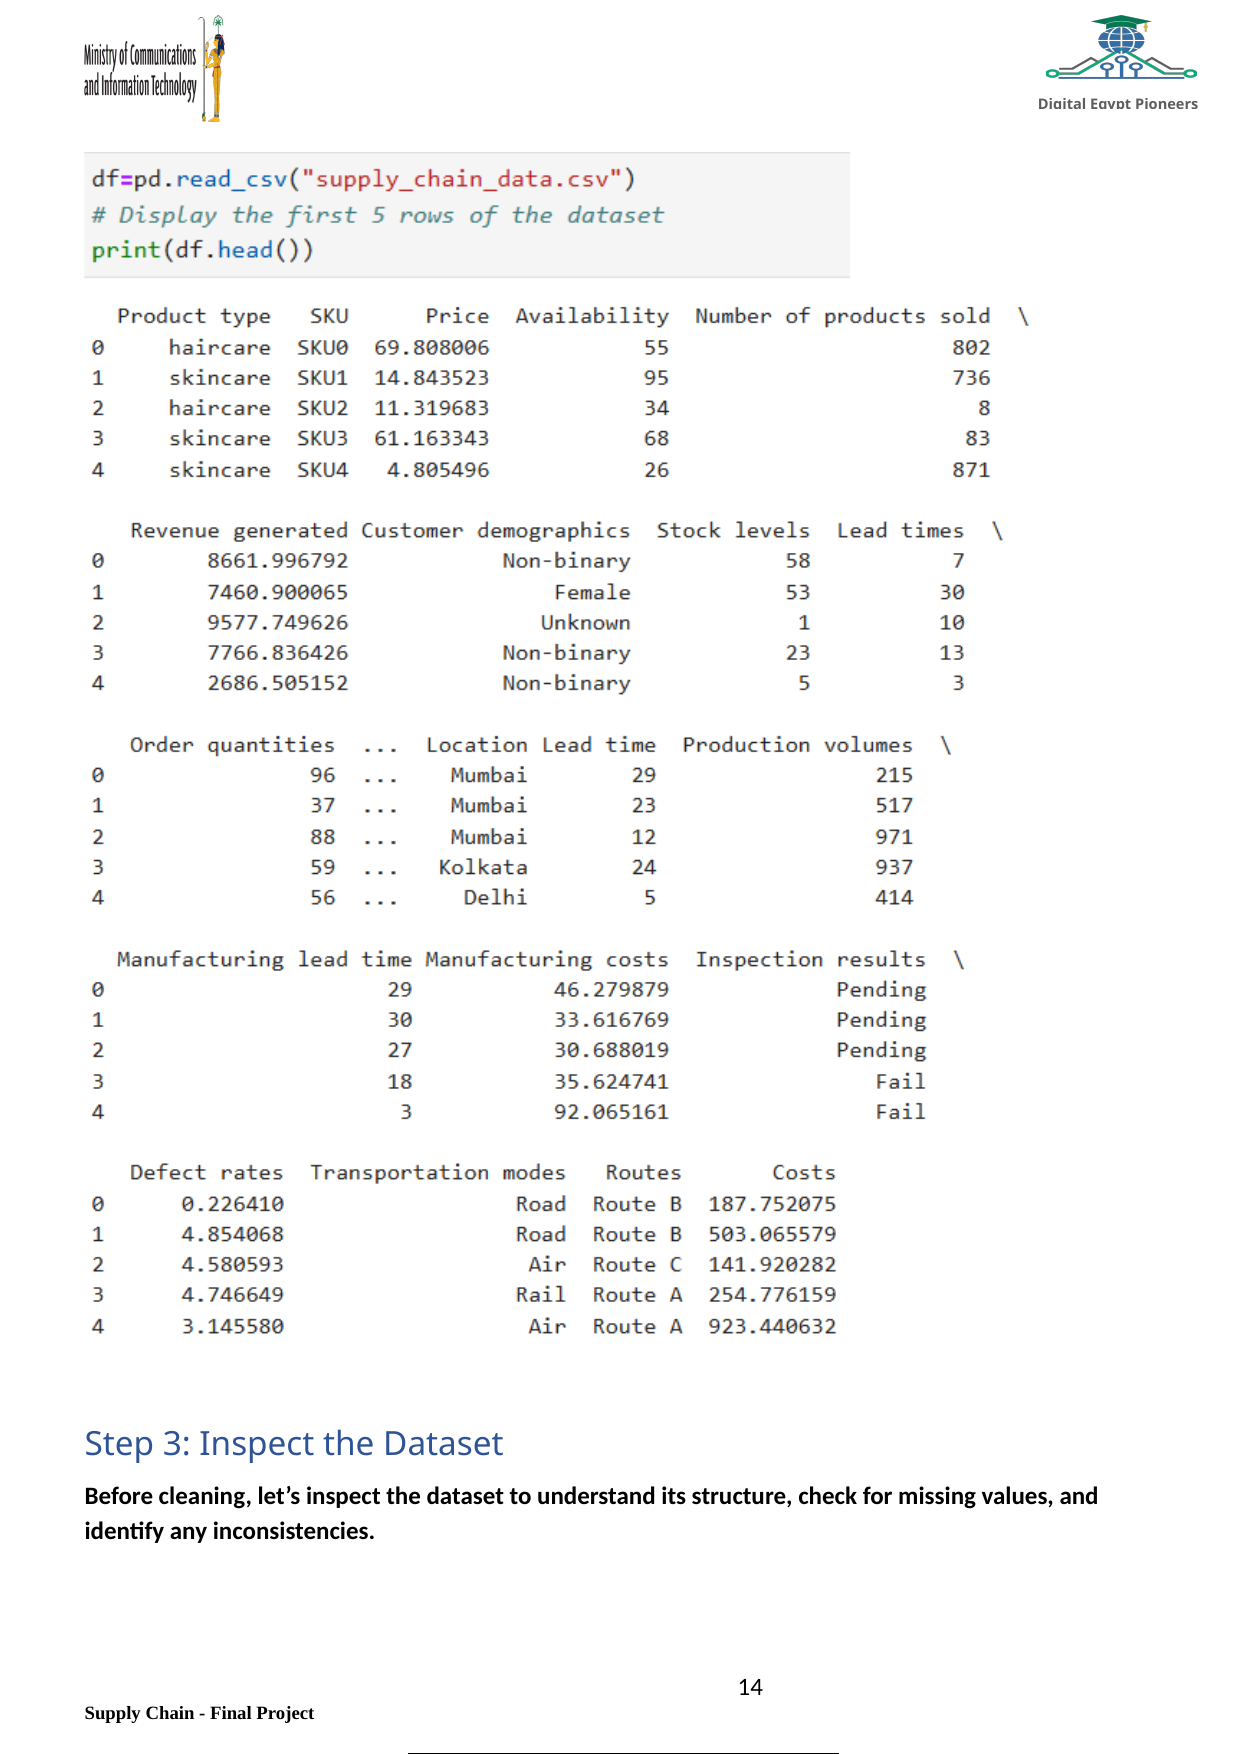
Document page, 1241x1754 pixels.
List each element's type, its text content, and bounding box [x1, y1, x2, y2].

picture [84, 15, 225, 122]
picture [84, 303, 1135, 1348]
picture [84, 152, 851, 283]
picture [1045, 15, 1197, 82]
subtitle Step 3: Inspect the Dataset [84, 1420, 1162, 1465]
text Before cleaning, let’s inspect the dataset to understand its structure, check for missing values, and identify any inconsistencies. [84, 1481, 1162, 1546]
